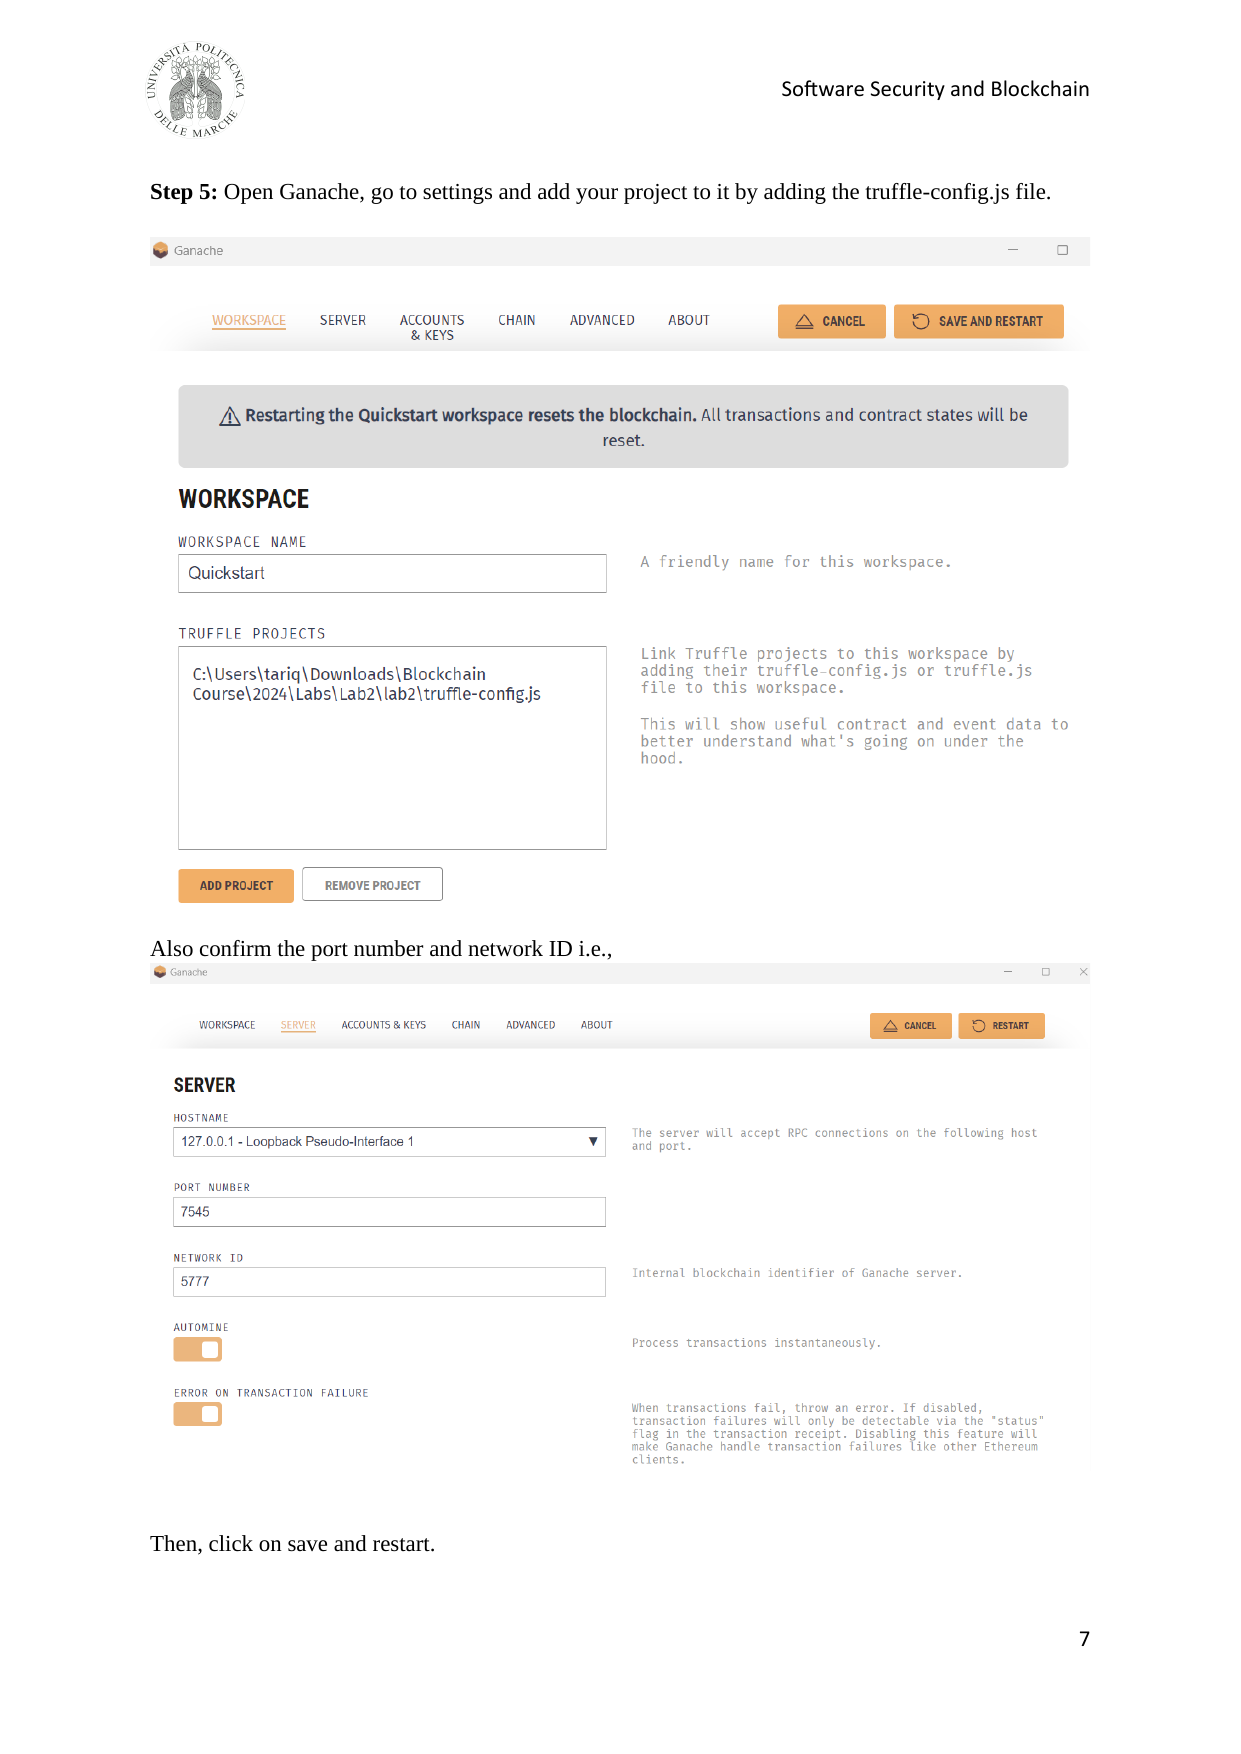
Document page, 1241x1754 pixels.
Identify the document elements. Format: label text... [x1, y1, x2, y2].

picture [150, 963, 1091, 1471]
picture [145, 41, 245, 139]
text Also confirm the port number and network ID i.e., [150, 936, 1090, 962]
picture [150, 237, 1091, 905]
text Step 5: Open Ganache, go to settings and add your project to it by adding the truffle-config.js file. [150, 178, 1090, 205]
text Then, click on save and restart. [150, 1530, 1090, 1556]
